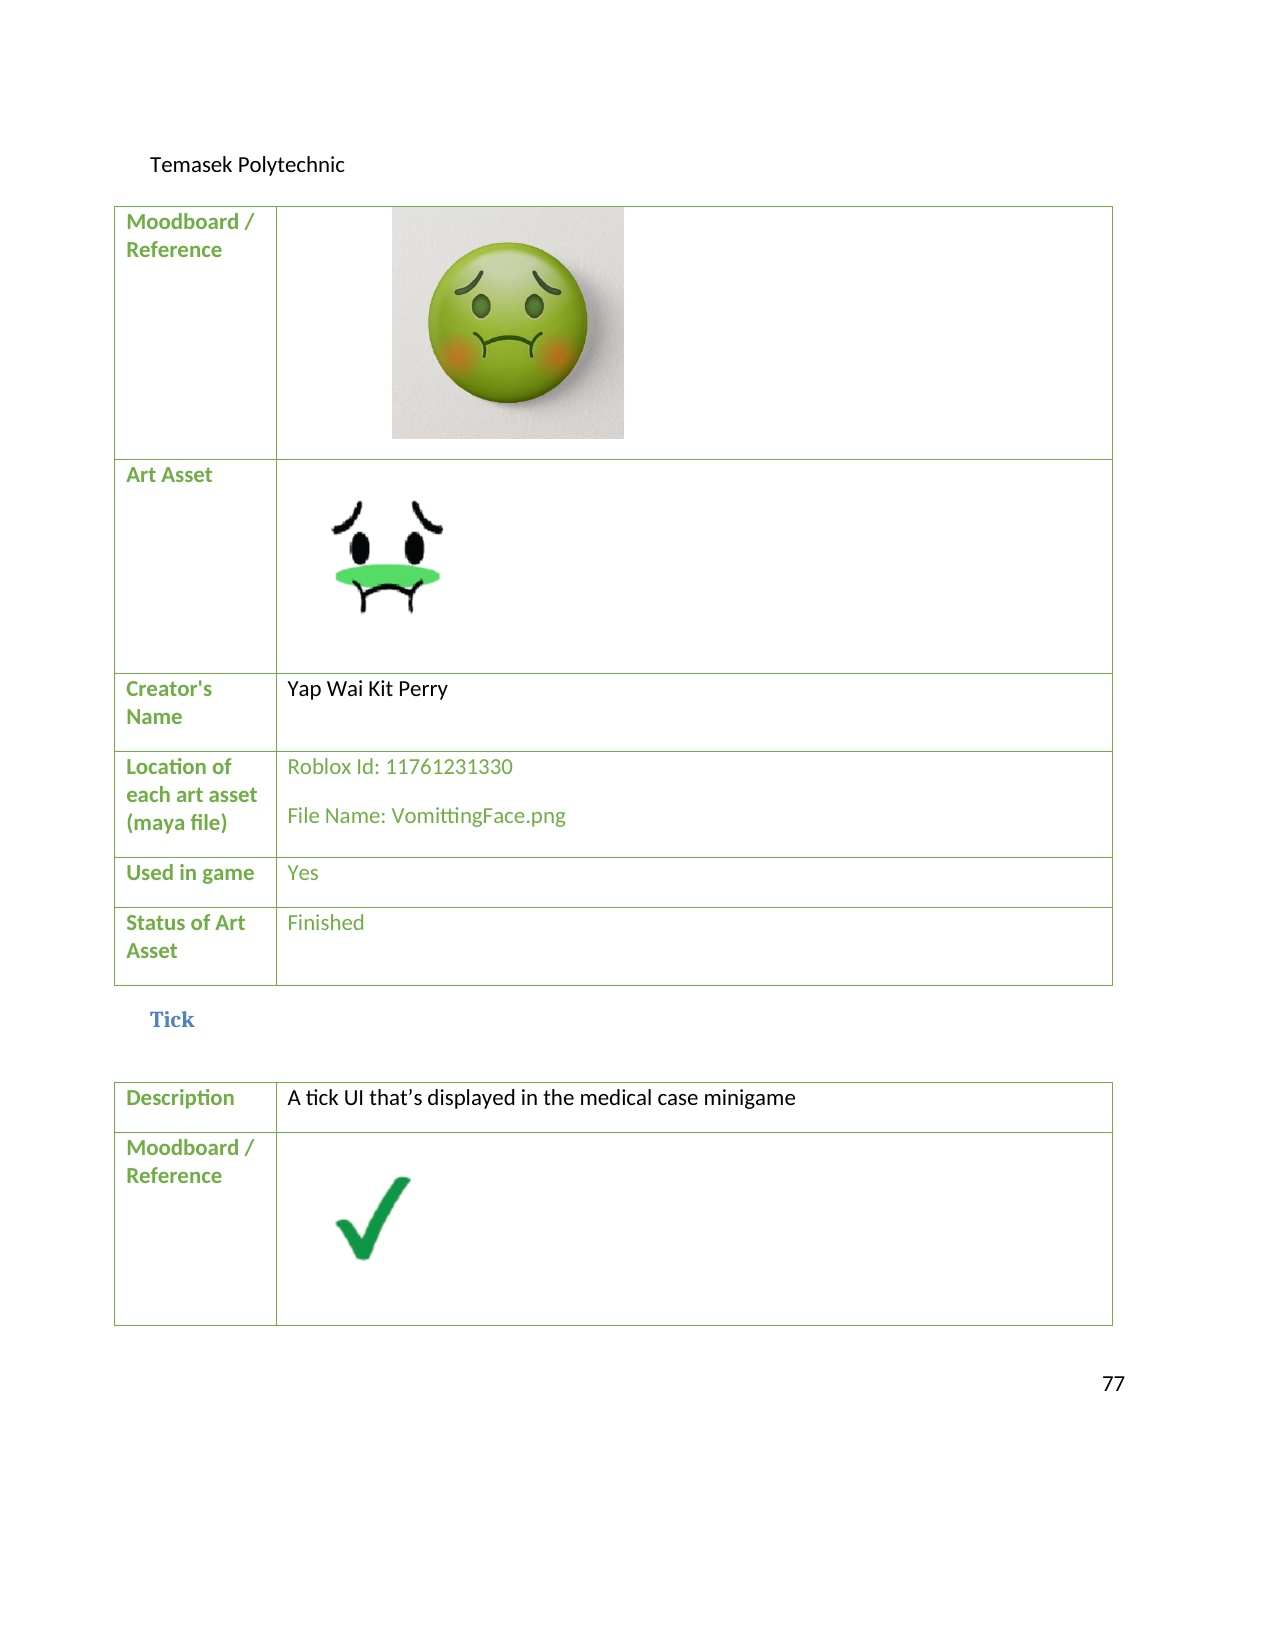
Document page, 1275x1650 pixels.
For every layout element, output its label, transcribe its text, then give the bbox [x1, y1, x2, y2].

subtitle Tick [150, 1007, 1125, 1033]
table_cell Moodboard / Reference [115, 1133, 276, 1325]
picture [287, 1132, 461, 1305]
table_header Description [115, 1083, 276, 1132]
table_cell Yes [277, 858, 1112, 907]
table_cell Creator's Name [115, 674, 276, 751]
picture [287, 460, 480, 653]
table_cell [277, 207, 1112, 459]
table_header A tick UI that’s displayed in the medical case minigame [277, 1083, 1112, 1132]
table_cell Used in game [115, 858, 276, 907]
table_cell Moodboard / Reference [115, 207, 276, 459]
table_cell Roblox Id: 11761231330 File Name: VomittingFace.png [277, 752, 1112, 857]
table_cell Art Asset [115, 460, 276, 673]
table_cell Yap Wai Kit Perry [277, 674, 1112, 751]
table_cell Status of Art Asset [115, 908, 276, 985]
table_cell Location of each art asset (maya file) [115, 752, 276, 857]
picture [287, 207, 728, 439]
table_cell Finished [277, 908, 1112, 985]
table_cell [277, 1133, 1112, 1325]
table_cell [277, 460, 1112, 673]
